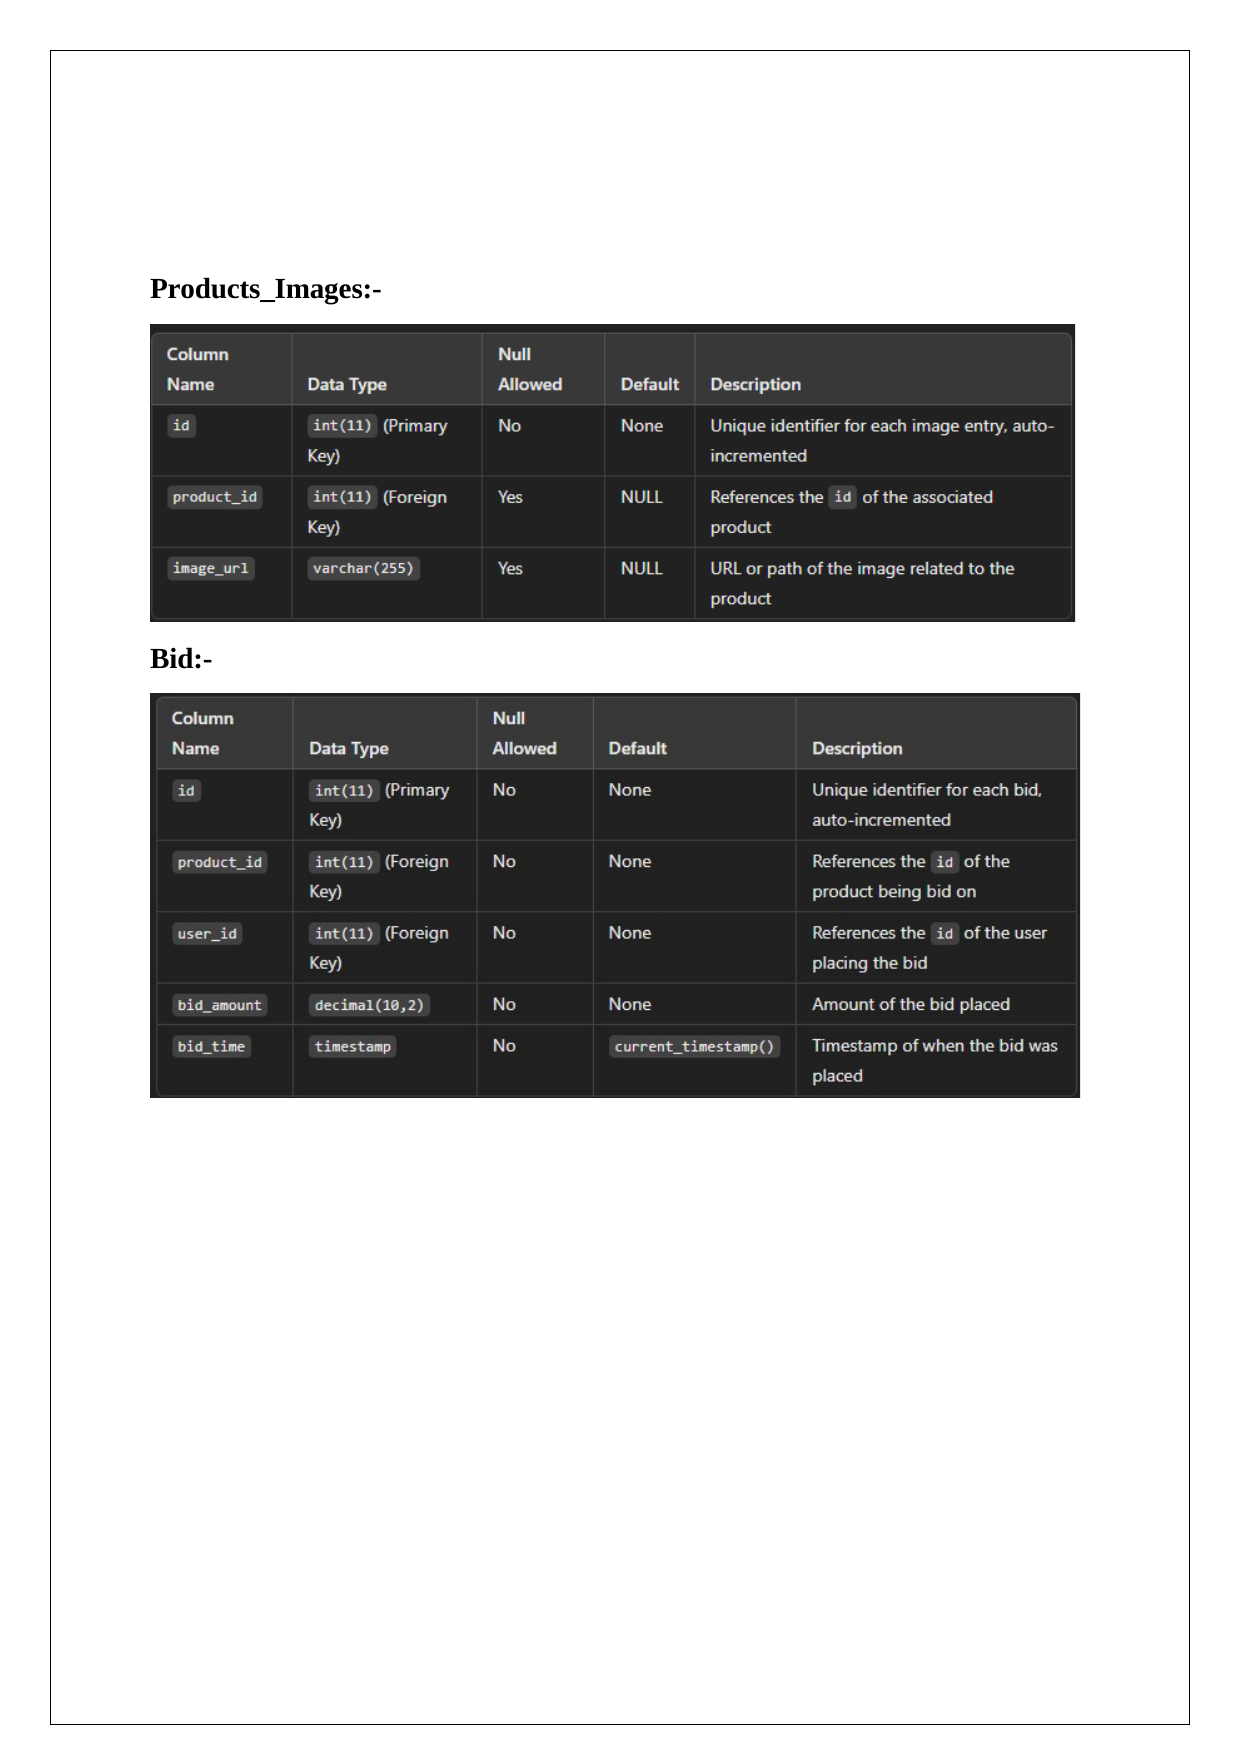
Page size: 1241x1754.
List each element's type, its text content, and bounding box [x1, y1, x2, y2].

text Products_Images:- [150, 271, 1181, 305]
picture [150, 693, 1080, 1098]
picture [150, 324, 1076, 341]
text Bid:- [150, 341, 1181, 675]
